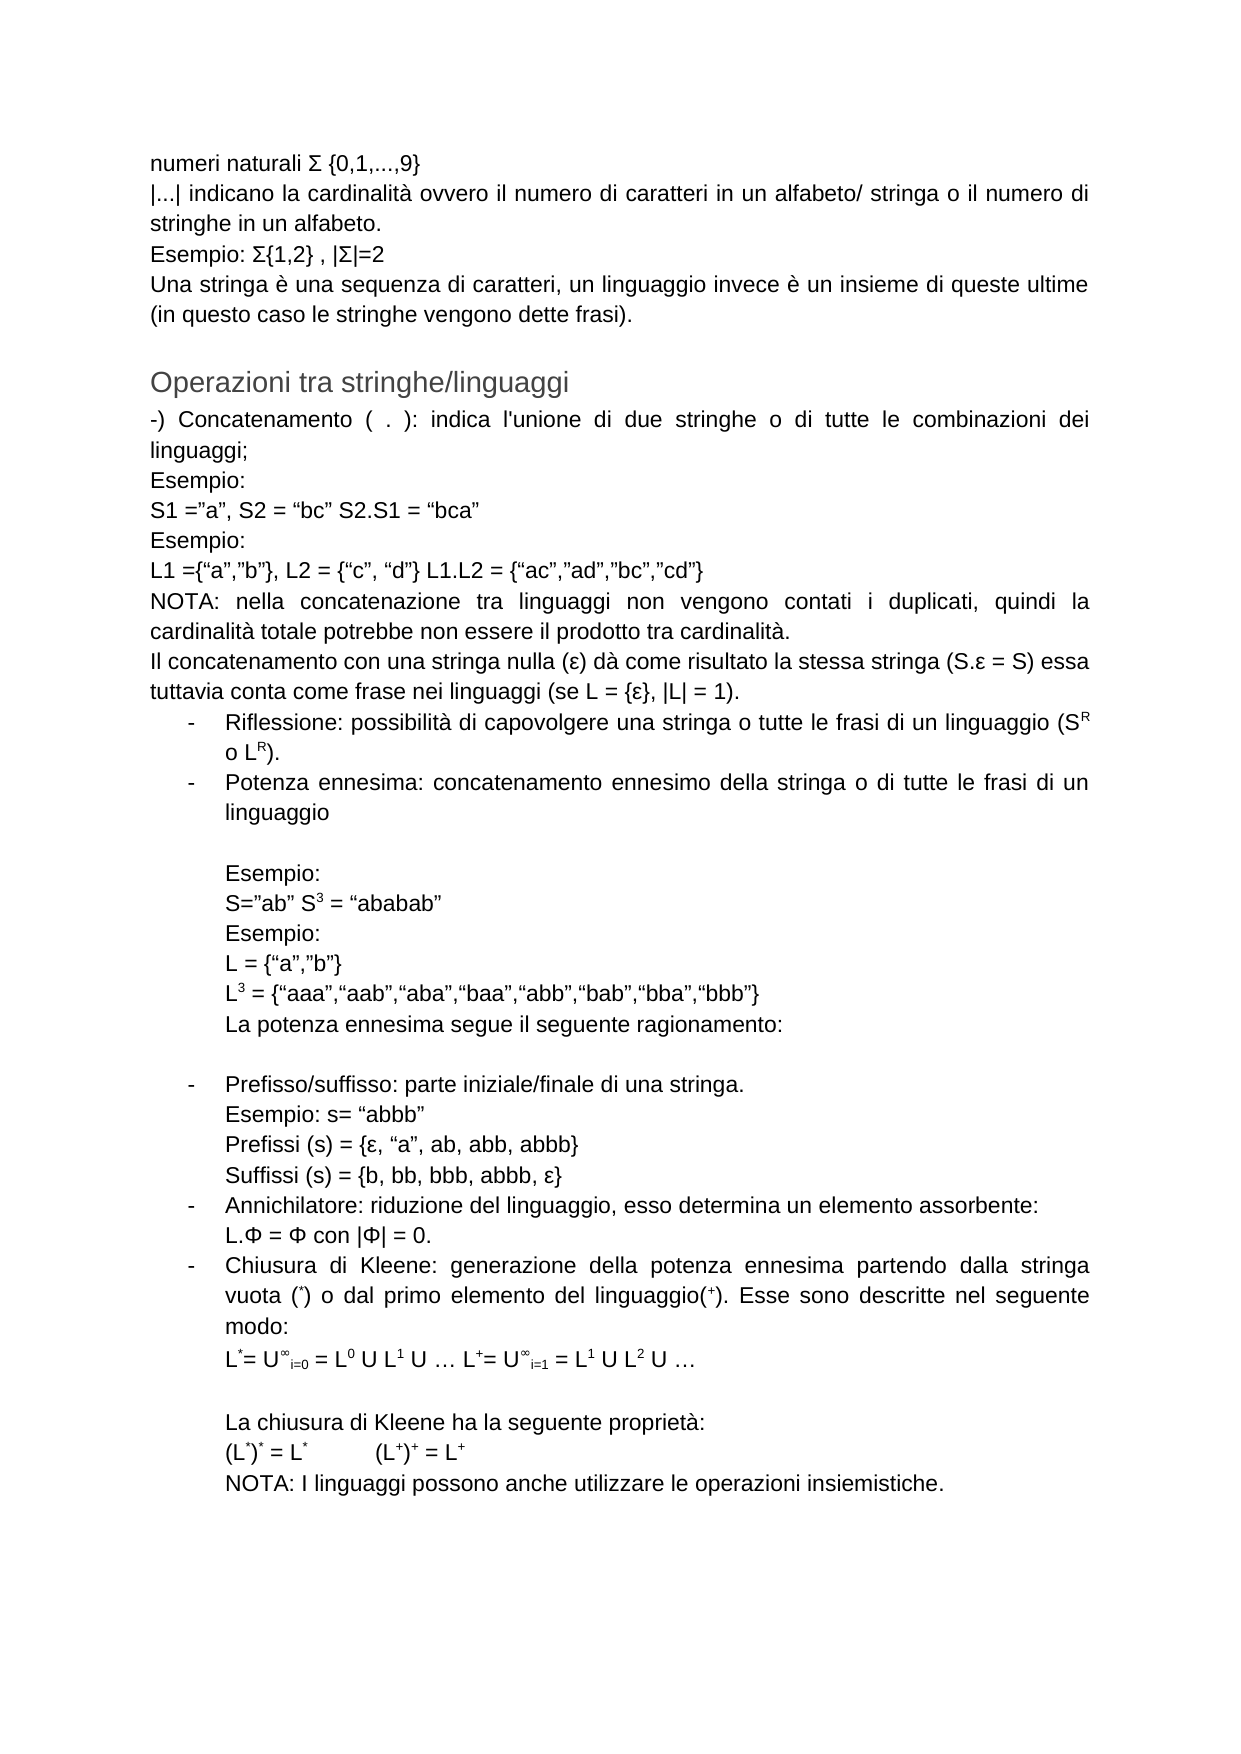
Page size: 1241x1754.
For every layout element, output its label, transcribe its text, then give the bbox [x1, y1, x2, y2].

list Annichilatore: riduzione del linguaggio, esso determina un elemento assorbente: [187, 1192, 1090, 1218]
text S=”ab” S3 = “ababab” [225, 890, 1090, 916]
text numeri naturali Σ {0,1,...,9} [150, 150, 1090, 176]
text NOTA: I linguaggi possono anche utilizzare le operazioni insiemistiche. [150, 1469, 1090, 1496]
list Potenza ennesima: concatenamento ennesimo della stringa o di tutte le frasi di un linguaggio [187, 769, 1090, 826]
text La chiusura di Kleene ha la seguente proprietà: [150, 1409, 1090, 1435]
text Esempio: [225, 920, 1090, 946]
text Esempio: [225, 859, 1090, 886]
text L*= U∞i=0 = L0 U L1 U … L+= U∞i=1 = L1 U L2 U … [150, 1343, 1090, 1374]
text Il concatenamento con una stringa nulla (ε) dà come risultato la stessa stringa (S.ε = S) essa tuttavia conta come frase nei linguaggi (se L = {ε}, |L| = 1). [150, 648, 1090, 705]
text Una stringa è una sequenza di caratteri, un linguaggio invece è un insieme di queste ultime (in questo caso le stringhe vengono dette frasi). [150, 271, 1090, 327]
text Esempio: s= “abbb” [150, 1101, 1090, 1128]
text -) Concatenamento ( . ): indica l'unione di due stringhe o di tutte le combinazioni dei linguaggi; [150, 406, 1090, 463]
text (L*)* = L* (L+)+ = L+ [150, 1439, 1090, 1466]
text NOTA: nella concatenazione tra linguaggi non vengono contati i duplicati, quindi la cardinalità totale potrebbe non essere il prodotto tra cardinalità. [150, 588, 1090, 644]
text Prefissi (s) = {ε, “a”, ab, abb, abbb} [150, 1131, 1090, 1158]
subtitle Operazioni tra stringhe/linguaggi [150, 364, 1090, 398]
text L1 ={“a”,”b”}, L2 = {“c”, “d”} L1.L2 = {“ac”,”ad”,”bc”,”cd”} [150, 557, 1090, 584]
text L = {“a”,”b”} [225, 950, 1090, 977]
list Prefisso/suffisso: parte iniziale/finale di una stringa. [187, 1071, 1090, 1097]
text Esempio: [150, 467, 1090, 493]
text Suffissi (s) = {b, bb, bbb, abbb, ε} [150, 1162, 1090, 1188]
text Esempio: Σ{1,2} , |Σ|=2 [150, 241, 1090, 267]
text La potenza ennesima segue il seguente ragionamento: [225, 1011, 1090, 1037]
text |...| indicano la cardinalità ovvero il numero di caratteri in un alfabeto/ stringa o il numero di stringhe in un alfabeto. [150, 180, 1090, 237]
list Riflessione: possibilità di capovolgere una stringa o tutte le frasi di un linguaggio (SR o LR). [187, 708, 1090, 765]
list Chiusura di Kleene: generazione della potenza ennesima partendo dalla stringa vuota (*) o dal primo elemento del linguaggio(+). Esse sono descritte nel seguente modo: [187, 1252, 1090, 1339]
text S1 =”a”, S2 = “bc” S2.S1 = “bca” [150, 497, 1090, 523]
text Esempio: [150, 527, 1090, 554]
text L.Φ = Φ con |Φ| = 0. [150, 1222, 1090, 1248]
text L3 = {“aaa”,“aab”,“aba”,“baa”,“abb”,“bab”,“bba”,“bbb”} [225, 980, 1090, 1007]
